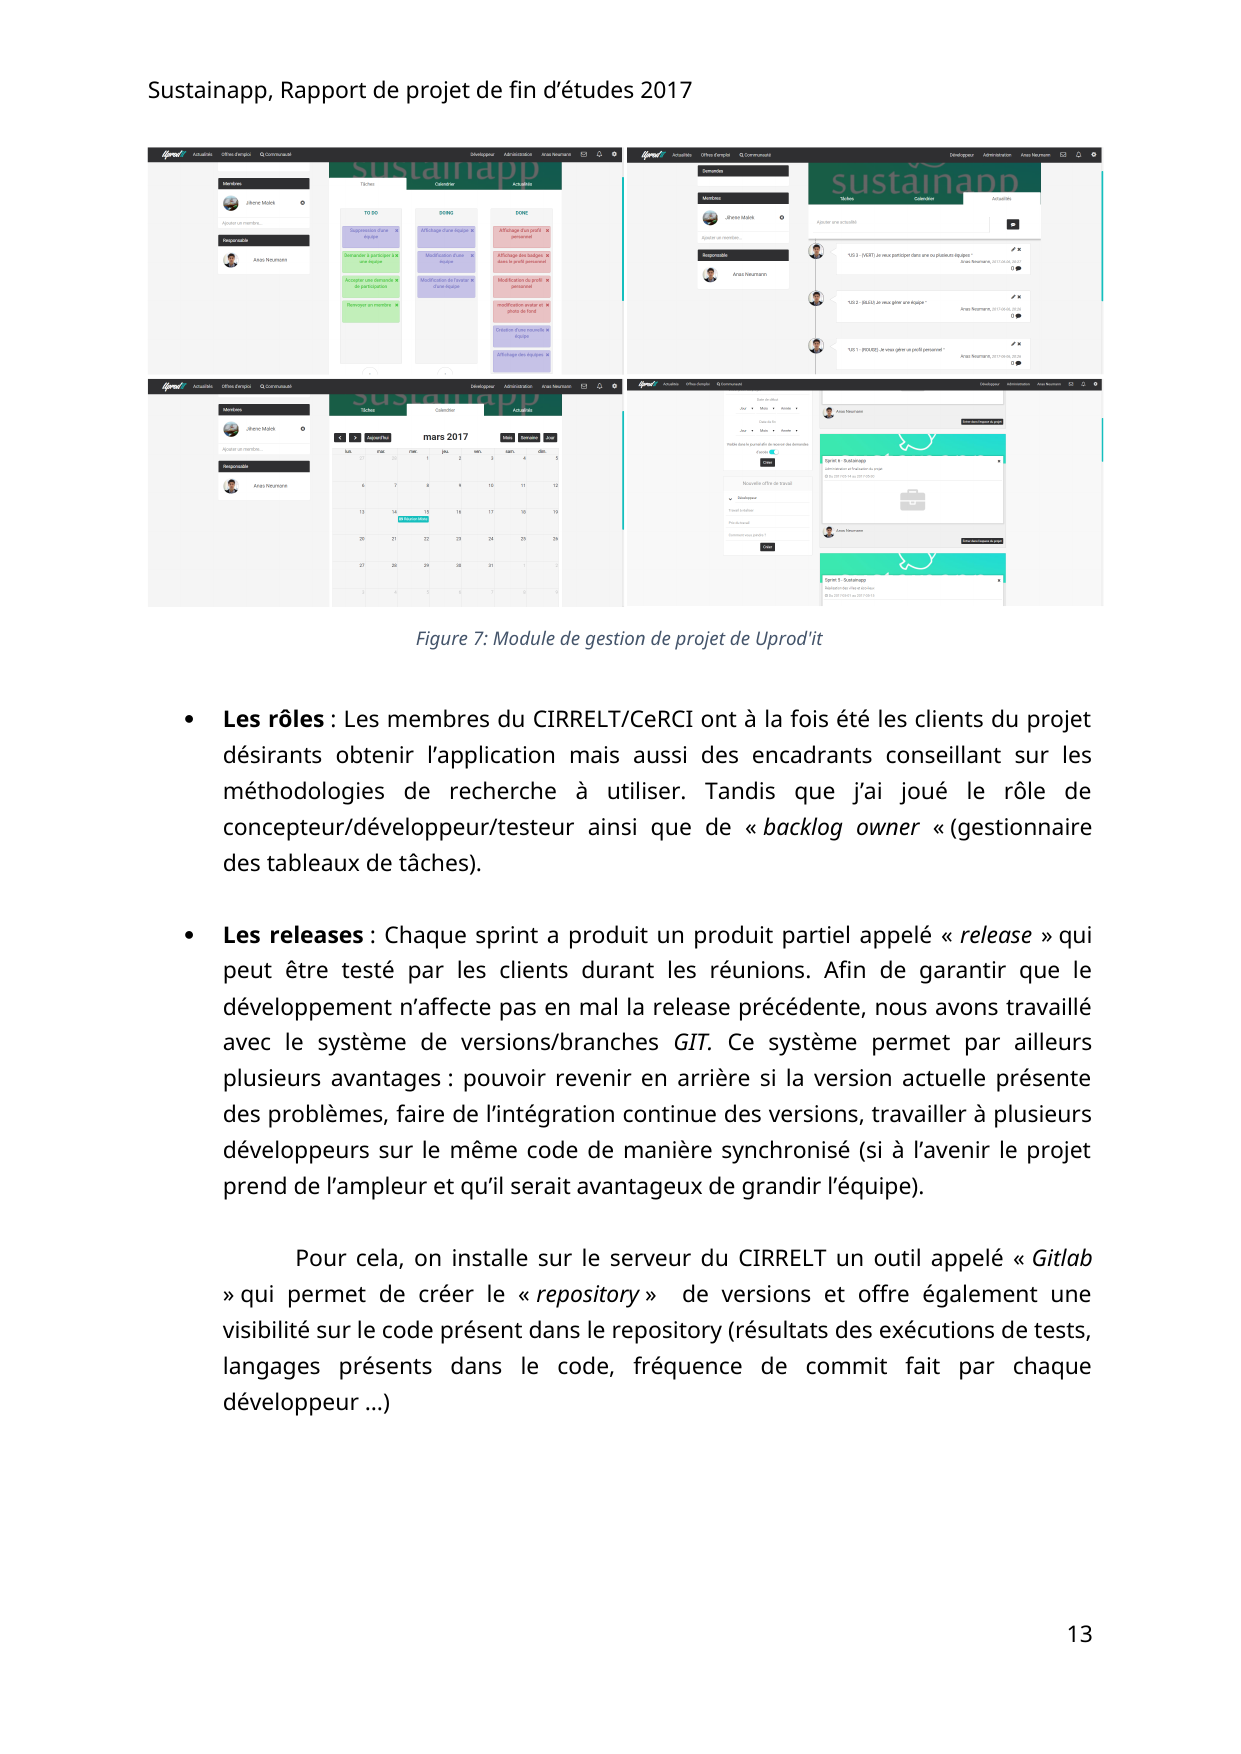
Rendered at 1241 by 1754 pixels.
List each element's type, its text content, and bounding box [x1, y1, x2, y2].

list Pour cela, on installe sur le serveur du CIRRELT un outil appelé « Gitlab » qui permet de créer le « repository » de versions et offre également une visibilité sur le code présent dans le repository (résultats des exécutions de tests, langages présents dans le code, fréquence de commit fait par chaque développeur …) [223, 1242, 1093, 1417]
picture [147, 147, 1106, 608]
list Les releases : Chaque sprint a produit un produit partiel appelé « release » qui peut être testé par les clients durant les réunions. Afin de garantir que le développement n’affecte pas en mal la release précédente, nous avons travaillé avec le système de versions/branches GIT. Ce système permet par ailleurs plusieurs avantages : pouvoir revenir en arrière si la version actuelle présente des problèmes, faire de l’intégration continue des versions, travailler à plusieurs développeurs sur le même code de manière synchronisé (si à l’avenir le projet prend de l’ampleur et qu’il serait avantageux de grandir l’équipe). [185, 918, 1093, 1201]
list Les rôles : Les membres du CIRRELT/CeRCI ont à la fois été les clients du projet désirants obtenir l’application mais aussi des encadrants conseillant sur les méthodologies de recherche à utiliser. Tandis que j’ai joué le rôle de concepteur/développeur/testeur ainsi que de « backlog owner « (gestionnaire des tableaux de tâches). [185, 703, 1093, 878]
